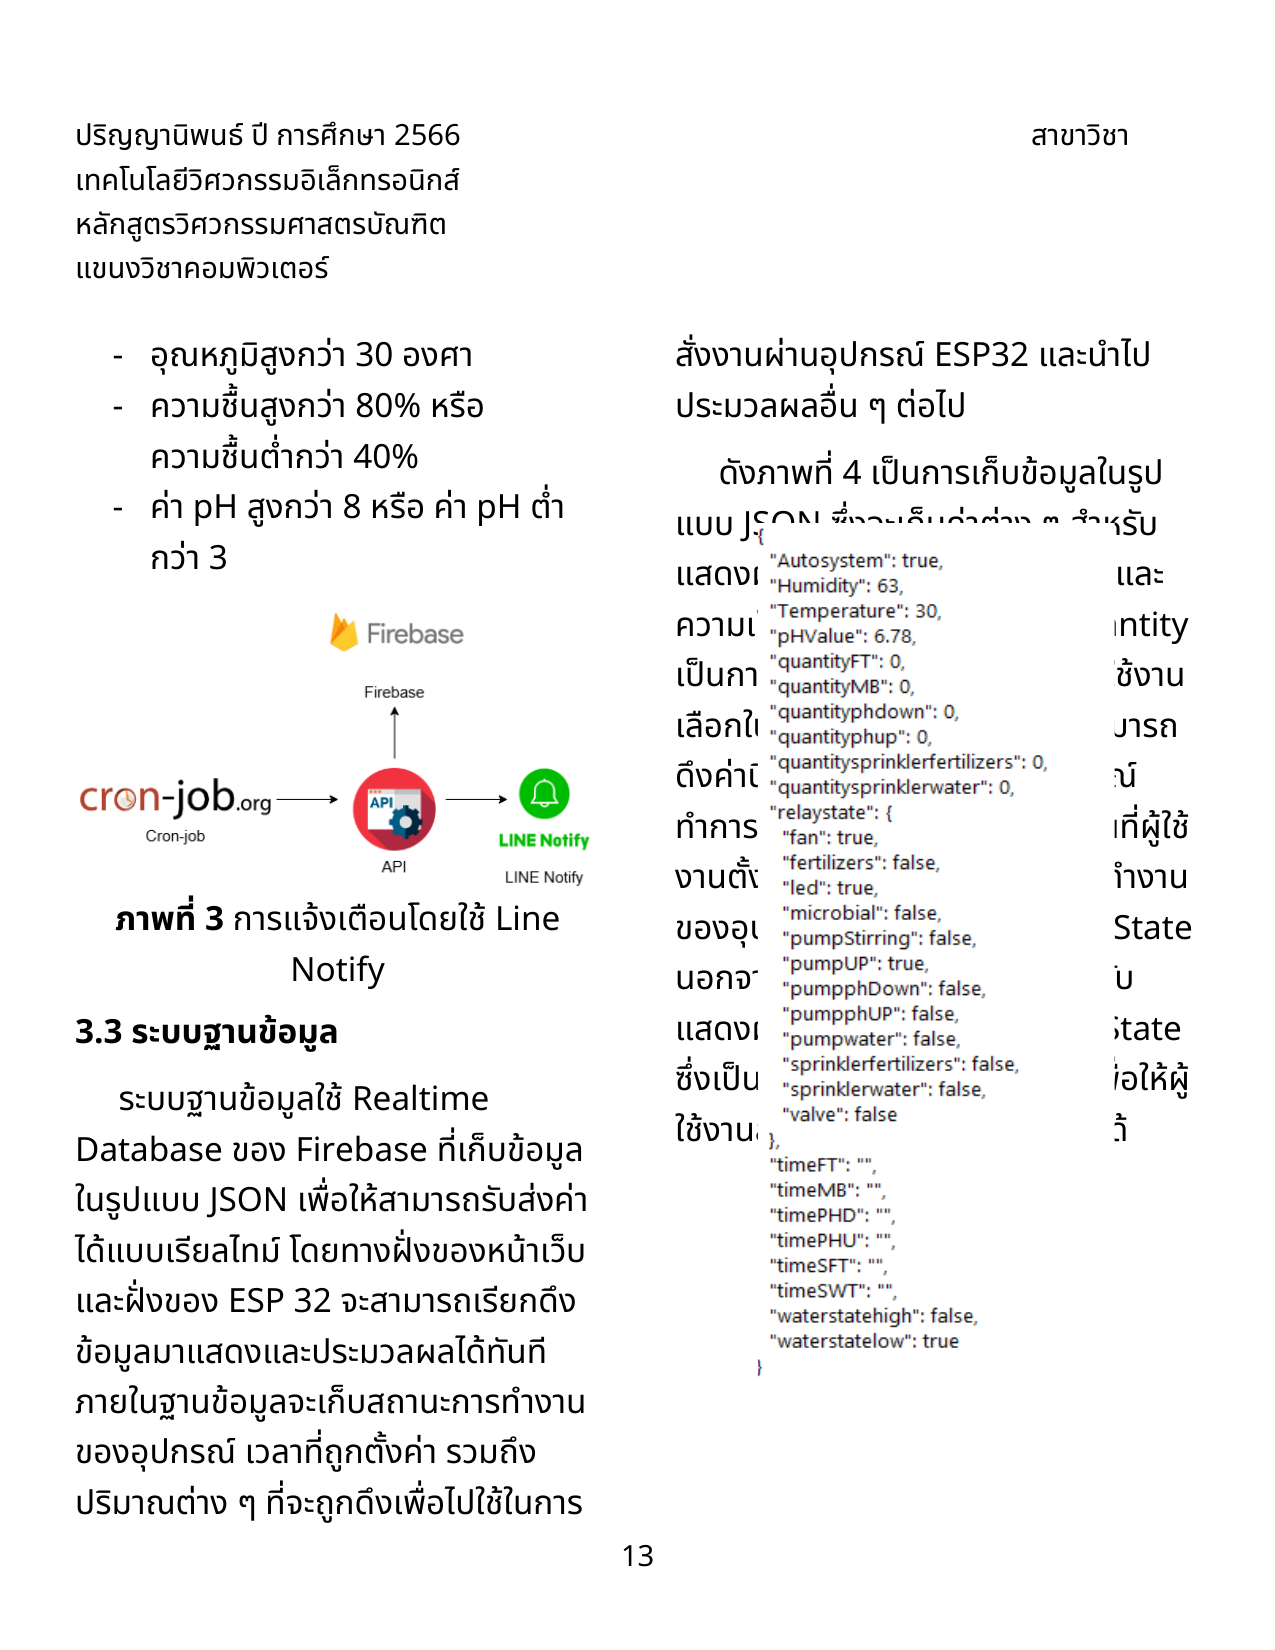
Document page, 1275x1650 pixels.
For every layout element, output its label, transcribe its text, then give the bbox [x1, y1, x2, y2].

text 3.3 ระบบฐานข้อมูล [75, 1007, 600, 1058]
list อุณหภูมิสูงกว่า 30 องศา [112, 331, 600, 382]
list ความชื้นสูงกว่า 80% หรือ ความชื้นต่ำกว่า 40% [112, 382, 600, 483]
text ระบบฐานข้อมูลใช้ Realtime Database ของ Firebase ที่เก็บข้อมูลในรูปแบบ JSON เพื่อให้สามารถรับส่งค่าได้แบบเรียลไทม์ โดยทางฝั่งของหน้าเว็บและฝั่งของ ESP 32 จะสามารถเรียกดึงข้อมูลมาแสดงและประมวลผลได้ทันที ภายในฐานข้อมูลจะเก็บสถานะการทำงานของอุปกรณ์ เวลาที่ถูกตั้งค่า รวมถึงปริมาณต่าง ๆ ที่จะถูกดึงเพื่อไปใช้ในการสั่งงานผ่านอุปกรณ์ ESP32 และนำไปประมวลผลอื่น ๆ ต่อไป [75, 1075, 600, 1529]
text ดังภาพที่ 4 เป็นการเก็บข้อมูลในรูปแบบ JSON ซึ่งจะเก็บค่าต่าง ๆ สำหรับแสดงผล ได้แก่ อุณหภูมิ ความชื้น และความเป็นกรด-เบส สำหรับค่า Quantity เป็นการเก็บค่าปริมาณของสารที่ผู้ใช้งานเลือกในหน้าเว็บ เพื่อให้ EPS32 สามารถดึงค่านี้ไปใช้ในการจับเวลาให้อุปกรณ์ทำการเติมสารลงในถังตามปริมาณที่ผู้ใช้งานตั้งค่าไว้ การเก็บค่าสถานะการทำงานของอุปกรณ์จะถูกเก็บไว้ใน Relay State นอกจากนี้มีการเก็บค่าเวลาไว้สำหรับแสดงผลบนหน้าเว็บ และ Water State ซึ่งเป็นการเก็บระดับของน้ำในถังเพื่อให้ผู้ใช้งานสามารถรู้ปริมาณของในถังได้ [675, 449, 1200, 1156]
picture [75, 587, 601, 892]
text ภาพที่ 3 การแจ้งเตือนโดยใช้ Line Notify [75, 895, 600, 991]
picture [757, 523, 1115, 1388]
text ระบบฐานข้อมูลใช้ Realtime Database ของ Firebase ที่เก็บข้อมูลในรูปแบบ JSON เพื่อให้สามารถรับส่งค่าได้แบบเรียลไทม์ โดยทางฝั่งของหน้าเว็บและฝั่งของ ESP 32 จะสามารถเรียกดึงข้อมูลมาแสดงและประมวลผลได้ทันที ภายในฐานข้อมูลจะเก็บสถานะการทำงานของอุปกรณ์ เวลาที่ถูกตั้งค่า รวมถึงปริมาณต่าง ๆ ที่จะถูกดึงเพื่อไปใช้ในการสั่งงานผ่านอุปกรณ์ ESP32 และนำไปประมวลผลอื่น ๆ ต่อไป [675, 331, 1200, 432]
list ค่า pH สูงกว่า 8 หรือ ค่า pH ต่ำกว่า 3 [112, 483, 600, 584]
